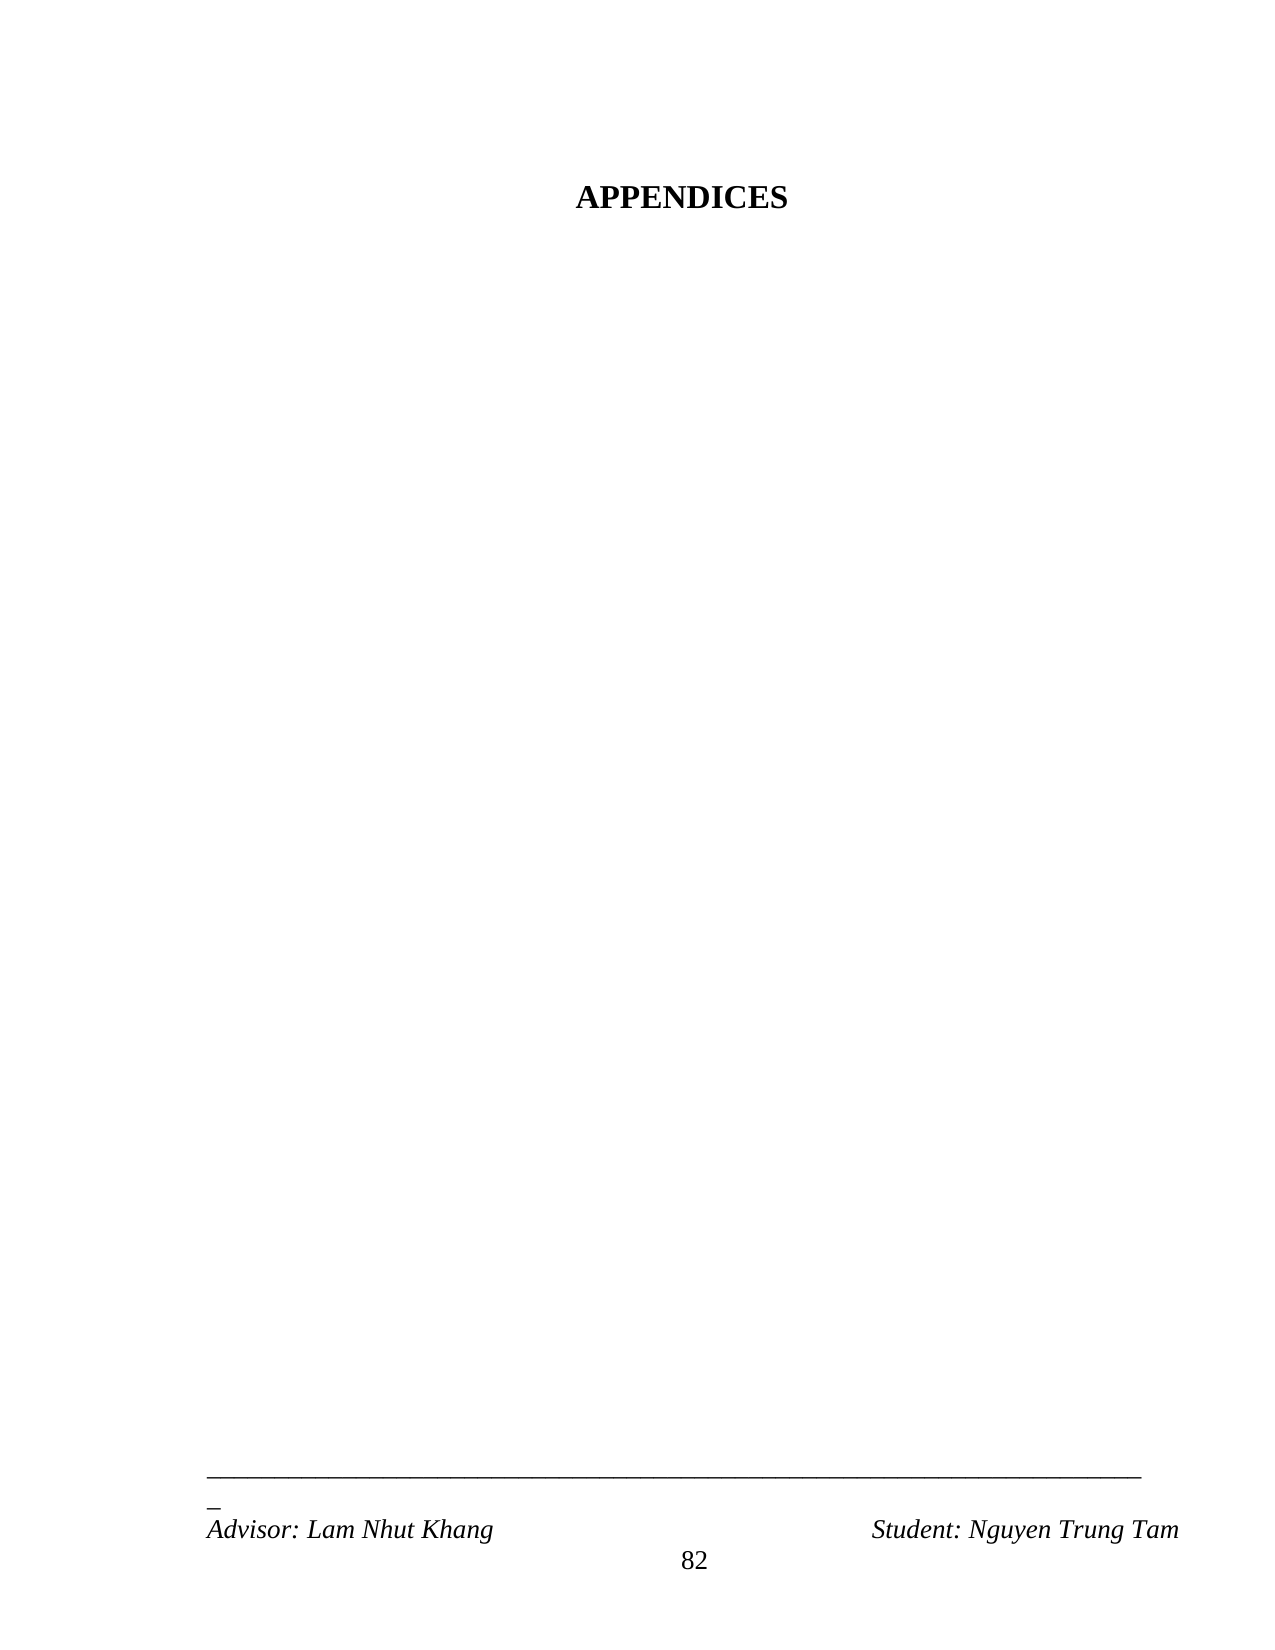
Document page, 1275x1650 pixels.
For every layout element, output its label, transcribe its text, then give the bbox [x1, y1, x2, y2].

subtitle APPENDICES [207, 177, 1157, 216]
